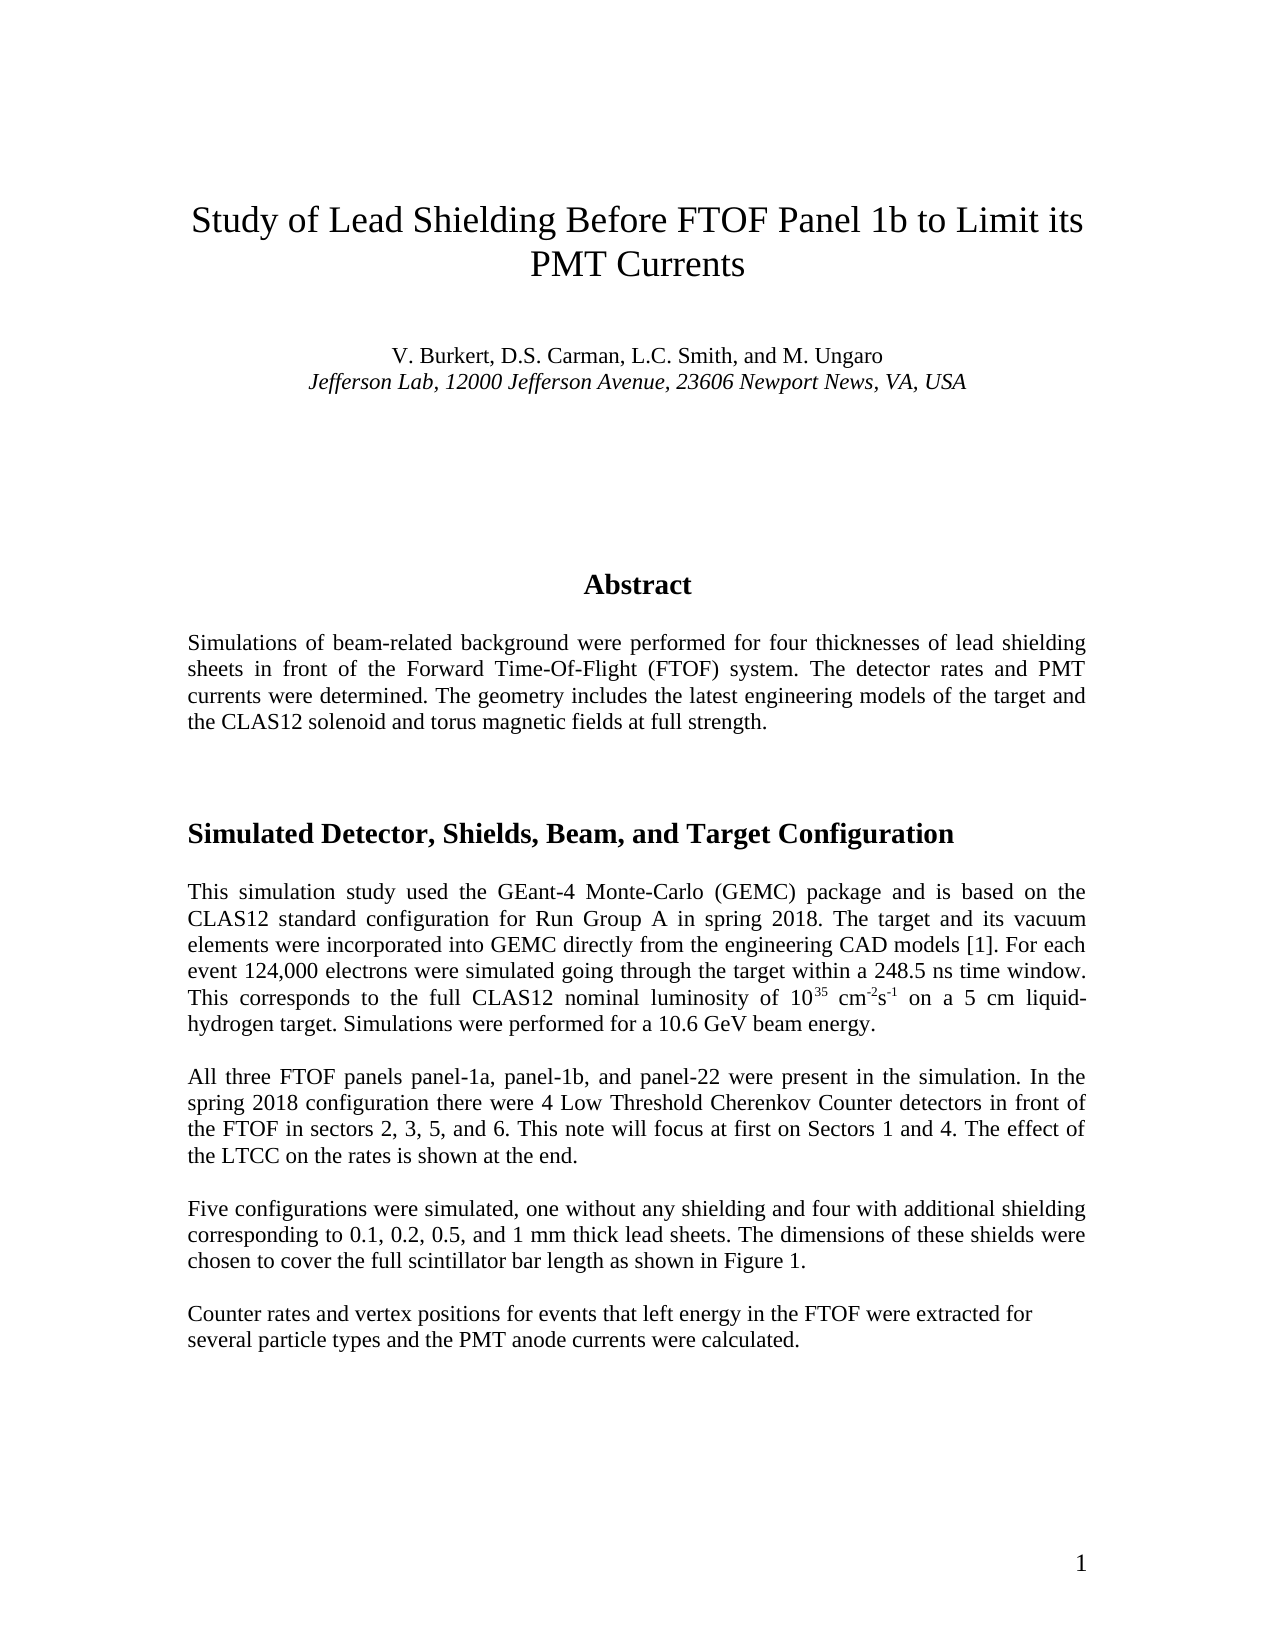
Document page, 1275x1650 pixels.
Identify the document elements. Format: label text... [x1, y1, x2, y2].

text Counter rates and vertex positions for events that left energy in the FTOF were extracted for several particle types and the PMT anode currents were calculated. [187, 1300, 1087, 1353]
text This simulation study used the GEant-4 Monte-Carlo (GEMC) package and is based on the CLAS12 standard configuration for Run Group A in spring 2018. The target and its vacuum elements were incorporated into GEMC directly from the engineering CAD models [1]. For each event 124,000 electrons were simulated going through the target within a 248.5 ns time window. This corresponds to the full CLAS12 nominal luminosity of 1035 cm-2s-1 on a 5 cm liquid-hydrogen target. Simulations were performed for a 10.6 GeV beam energy. [187, 878, 1087, 1036]
text Five configurations were simulated, one without any shielding and four with additional shielding corresponding to 0.1, 0.2, 0.5, and 1 mm thick lead sheets. The dimensions of these shields were chosen to cover the full scintillator bar length as shown in Figure 1. [187, 1194, 1087, 1274]
text Study of Lead Shielding Before FTOF Panel 1b to Limit its PMT Currents [187, 198, 1087, 284]
text V. Burkert, D.S. Carman, L.C. Smith, and M. Ungaro [187, 342, 1087, 368]
text Abstract [187, 567, 1087, 600]
text Simulations of beam-related background were performed for four thicknesses of lead shielding sheets in front of the Forward Time-Of-Flight (FTOF) system. The detector rates and PMT currents were determined. The geometry includes the latest engineering models of the target and the CLAS12 solenoid and torus magnetic fields at full strength. [187, 629, 1087, 734]
text Jefferson Lab, 12000 Jefferson Avenue, 23606 Newport News, VA, USA [187, 368, 1087, 394]
text Simulated Detector, Shields, Beam, and Target Configuration [187, 816, 1087, 849]
text All three FTOF panels panel-1a, panel-1b, and panel-22 were present in the simulation. In the spring 2018 configuration there were 4 Low Threshold Cherenkov Counter detectors in front of the FTOF in sectors 2, 3, 5, and 6. This note will focus at first on Sectors 1 and 4. The effect of the LTCC on the rates is shown at the end. [187, 1063, 1087, 1168]
